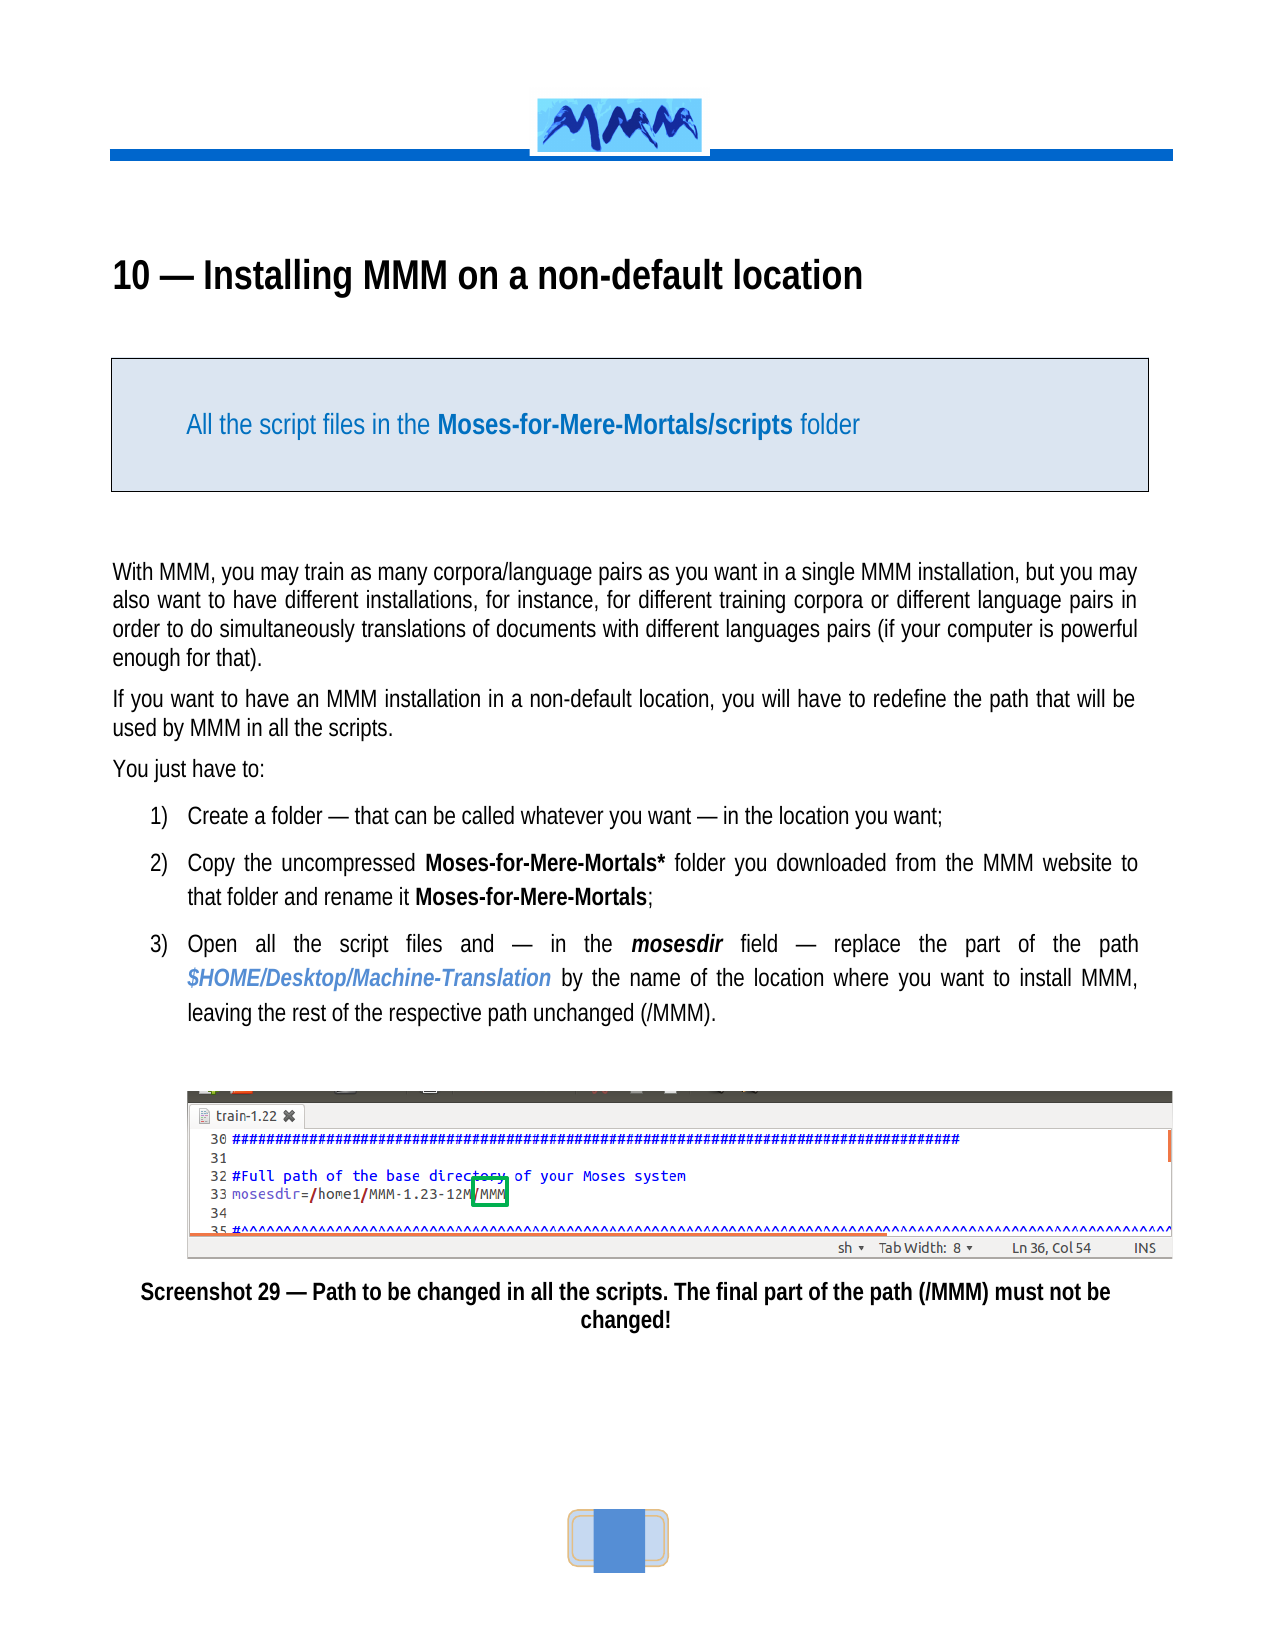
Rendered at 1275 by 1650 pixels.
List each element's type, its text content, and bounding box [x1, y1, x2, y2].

list Create a folder — that can be called whatever you want — in the location you want; [150, 801, 1140, 829]
text You just have to: [112, 754, 1140, 782]
list Open all the script files and — in the mosesdir field — replace the part of the path $HOME/Desktop/Machine-Translation by the name of the location where you want to install MMM, leaving the rest of the respective path unchanged (/MMM). [150, 929, 1140, 1026]
text Screenshot 29 — Path to be changed in all the scripts. The final part of the path (/MMM) must not be changed! [112, 1276, 1140, 1334]
list Copy the uncompressed Moses-for-Mere-Mortals* folder you downloaded from the MMM website to that folder and rename it Moses-for-Mere-Mortals; [150, 847, 1140, 911]
text With MMM, you may train as many corpora/language pairs as you want in a single MMM installation, but you may also want to have different installations, for instance, for different training corpora or different language pairs in order to do simultaneously translations of documents with different languages pairs (if your computer is powerful enough for that). [112, 557, 1140, 671]
text If you want to have an MMM installation in a non-default location, you will have to redefine the path that will be used by MMM in all the scripts. [112, 684, 1140, 741]
subtitle 10 — Installing MMM on a non-default location [112, 250, 1140, 298]
picture [187, 1091, 1173, 1259]
text All the script files in the Moses-for-Mere-Mortals/scripts folder [112, 404, 1148, 441]
picture [529, 87, 710, 156]
